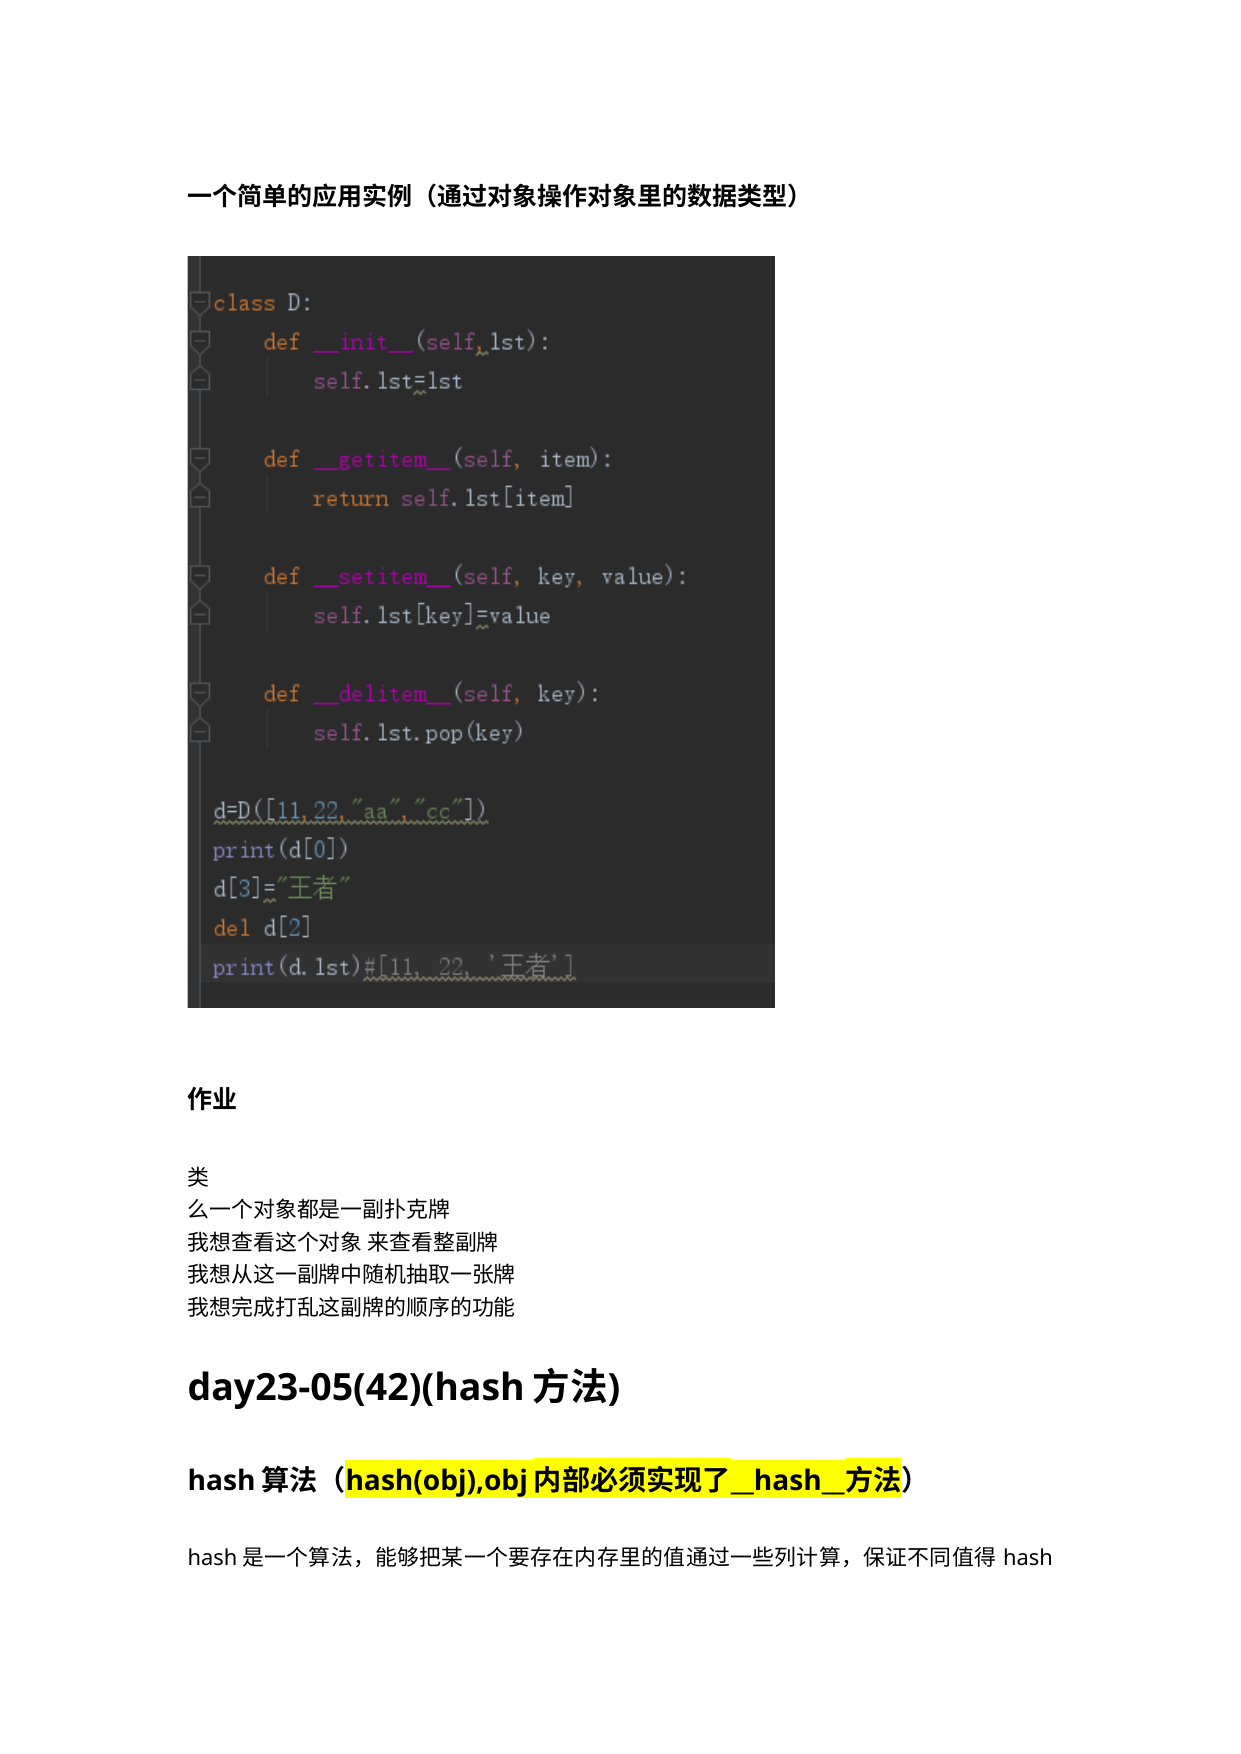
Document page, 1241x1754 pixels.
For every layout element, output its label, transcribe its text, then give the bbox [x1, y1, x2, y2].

subtitle 作业 [187, 1065, 1053, 1130]
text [187, 1539, 1053, 1572]
text 我想查看这个对象 来查看整副牌 [187, 1224, 1053, 1257]
text 么一个对象都是一副扑克牌 [187, 1192, 1053, 1224]
text 我想从这一副牌中随机抽取一张牌 [187, 1257, 1053, 1289]
text 我想完成打乱这副牌的顺序的功能 [187, 1289, 1053, 1322]
picture [187, 256, 775, 1008]
subtitle hash算法（hash(obj),obj内部必须实现了__hash__方法） [187, 1445, 1053, 1510]
subtitle 一个简单的应用实例（通过对象操作对象里的数据类型） [187, 162, 1053, 227]
text 类 [187, 1159, 1053, 1192]
subtitle day23-05(42)(hash方法) [187, 1351, 1053, 1416]
